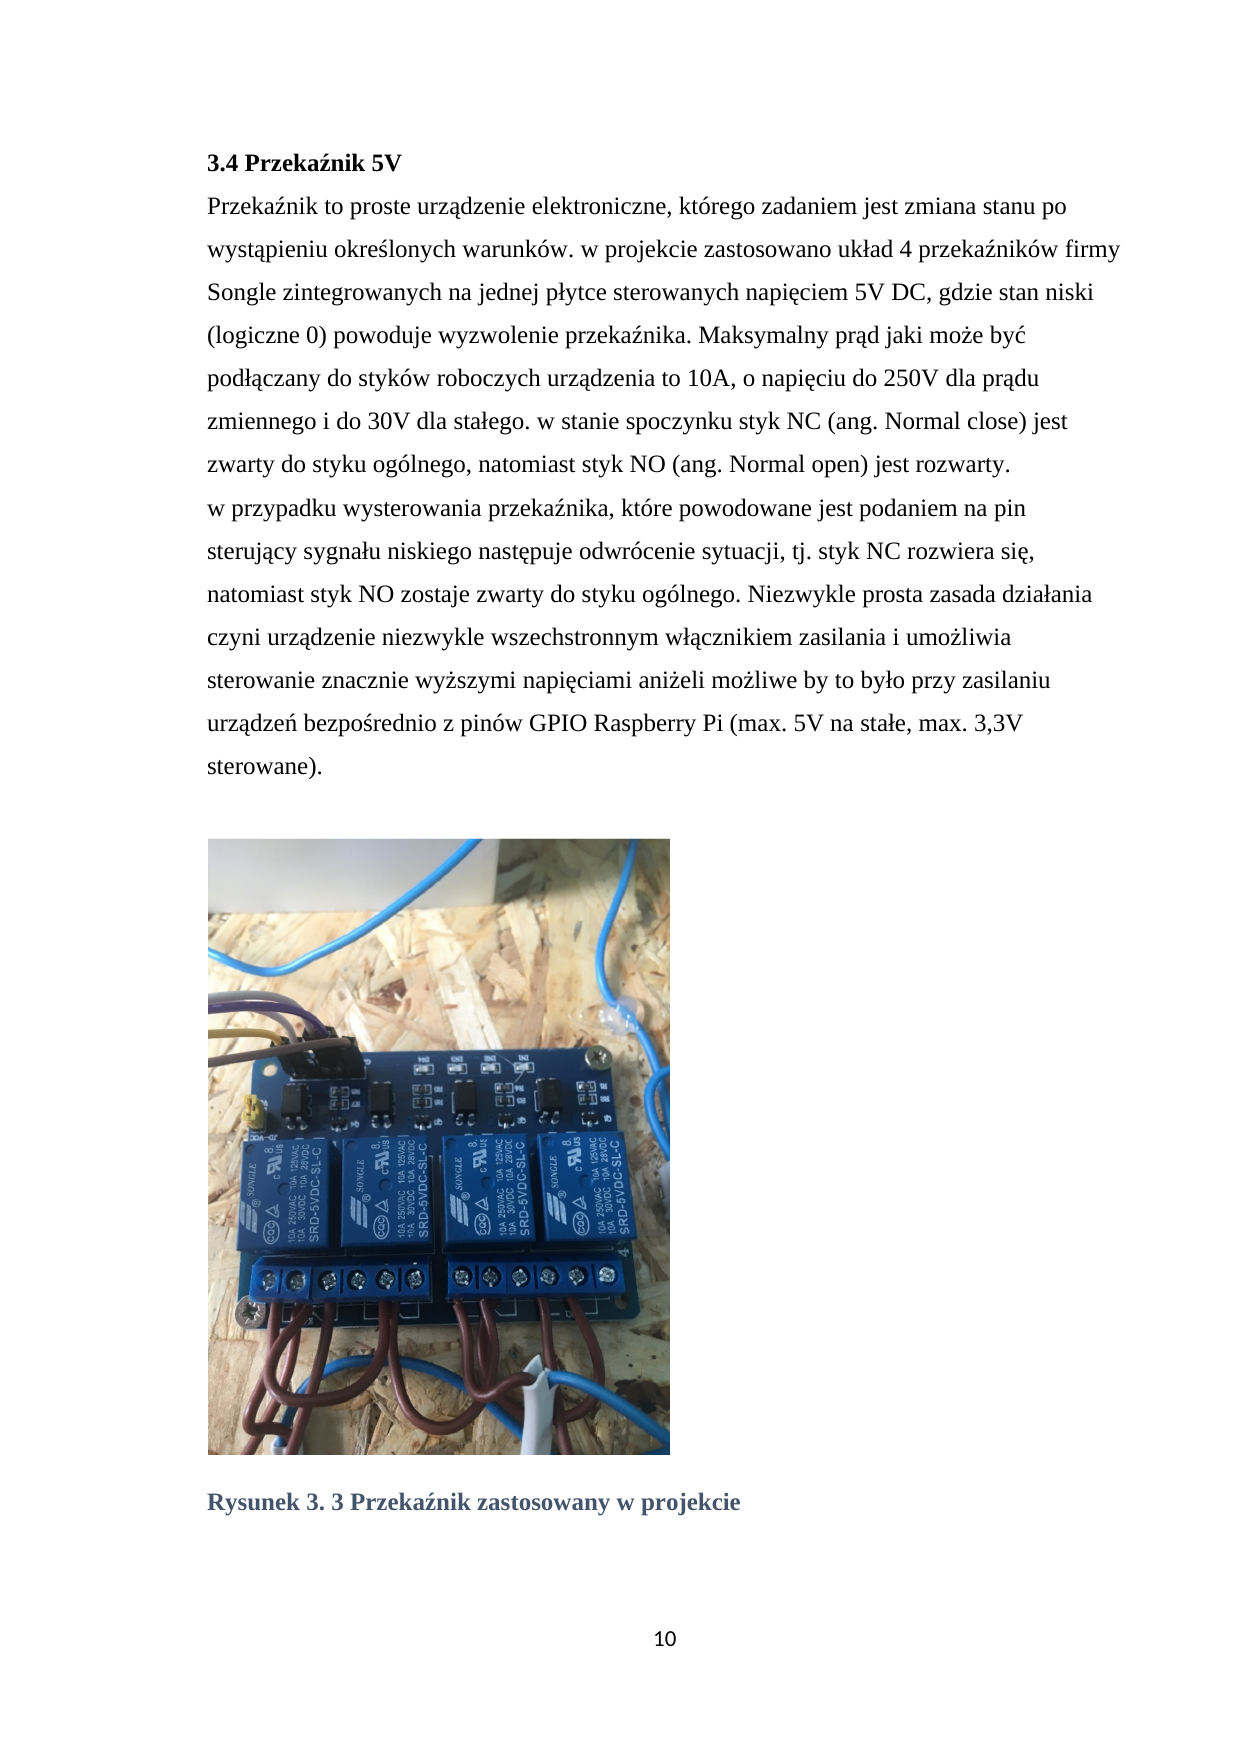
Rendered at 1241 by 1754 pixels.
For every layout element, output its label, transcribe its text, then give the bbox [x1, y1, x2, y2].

picture [208, 839, 670, 1454]
text Przekaźnik to proste urządzenie elektroniczne, którego zadaniem jest zmiana stanu po wystąpieniu określonych warunków. w projekcie zastosowano układ 4 przekaźników firmy Songle zintegrowanych na jednej płytce sterowanych napięciem 5V DC, gdzie stan niski (logiczne 0) powoduje wyzwolenie przekaźnika. Maksymalny prąd jaki może być podłączany do styków roboczych urządzenia to 10A, o napięciu do 250V dla prądu zmiennego i do 30V dla stałego. w stanie spoczynku styk NC (ang. Normal close) jest zwarty do styku ogólnego, natomiast styk NO (ang. Normal open) jest rozwarty. w przypadku wysterowania przekaźnika, które powodowane jest podaniem na pin sterujący sygnału niskiego następuje odwrócenie sytuacji, tj. styk NC rozwiera się, natomiast styk NO zostaje zwarty do styku ogólnego. Niezwykle prosta zasada działania czyni urządzenie niezwykle wszechstronnym włącznikiem zasilania i umożliwia sterowanie znacznie wyższymi napięciami aniżeli możliwe by to było przy zasilaniu urządzeń bezpośrednio z pinów GPIO Raspberry Pi (max. 5V na stałe, max. 3,3V sterowane). [207, 191, 1122, 1456]
text Rysunek 3. 3 Przekaźnik zastosowany w projekcie [207, 1487, 1122, 1516]
subtitle 3.4 Przekaźnik 5V [207, 148, 1122, 176]
